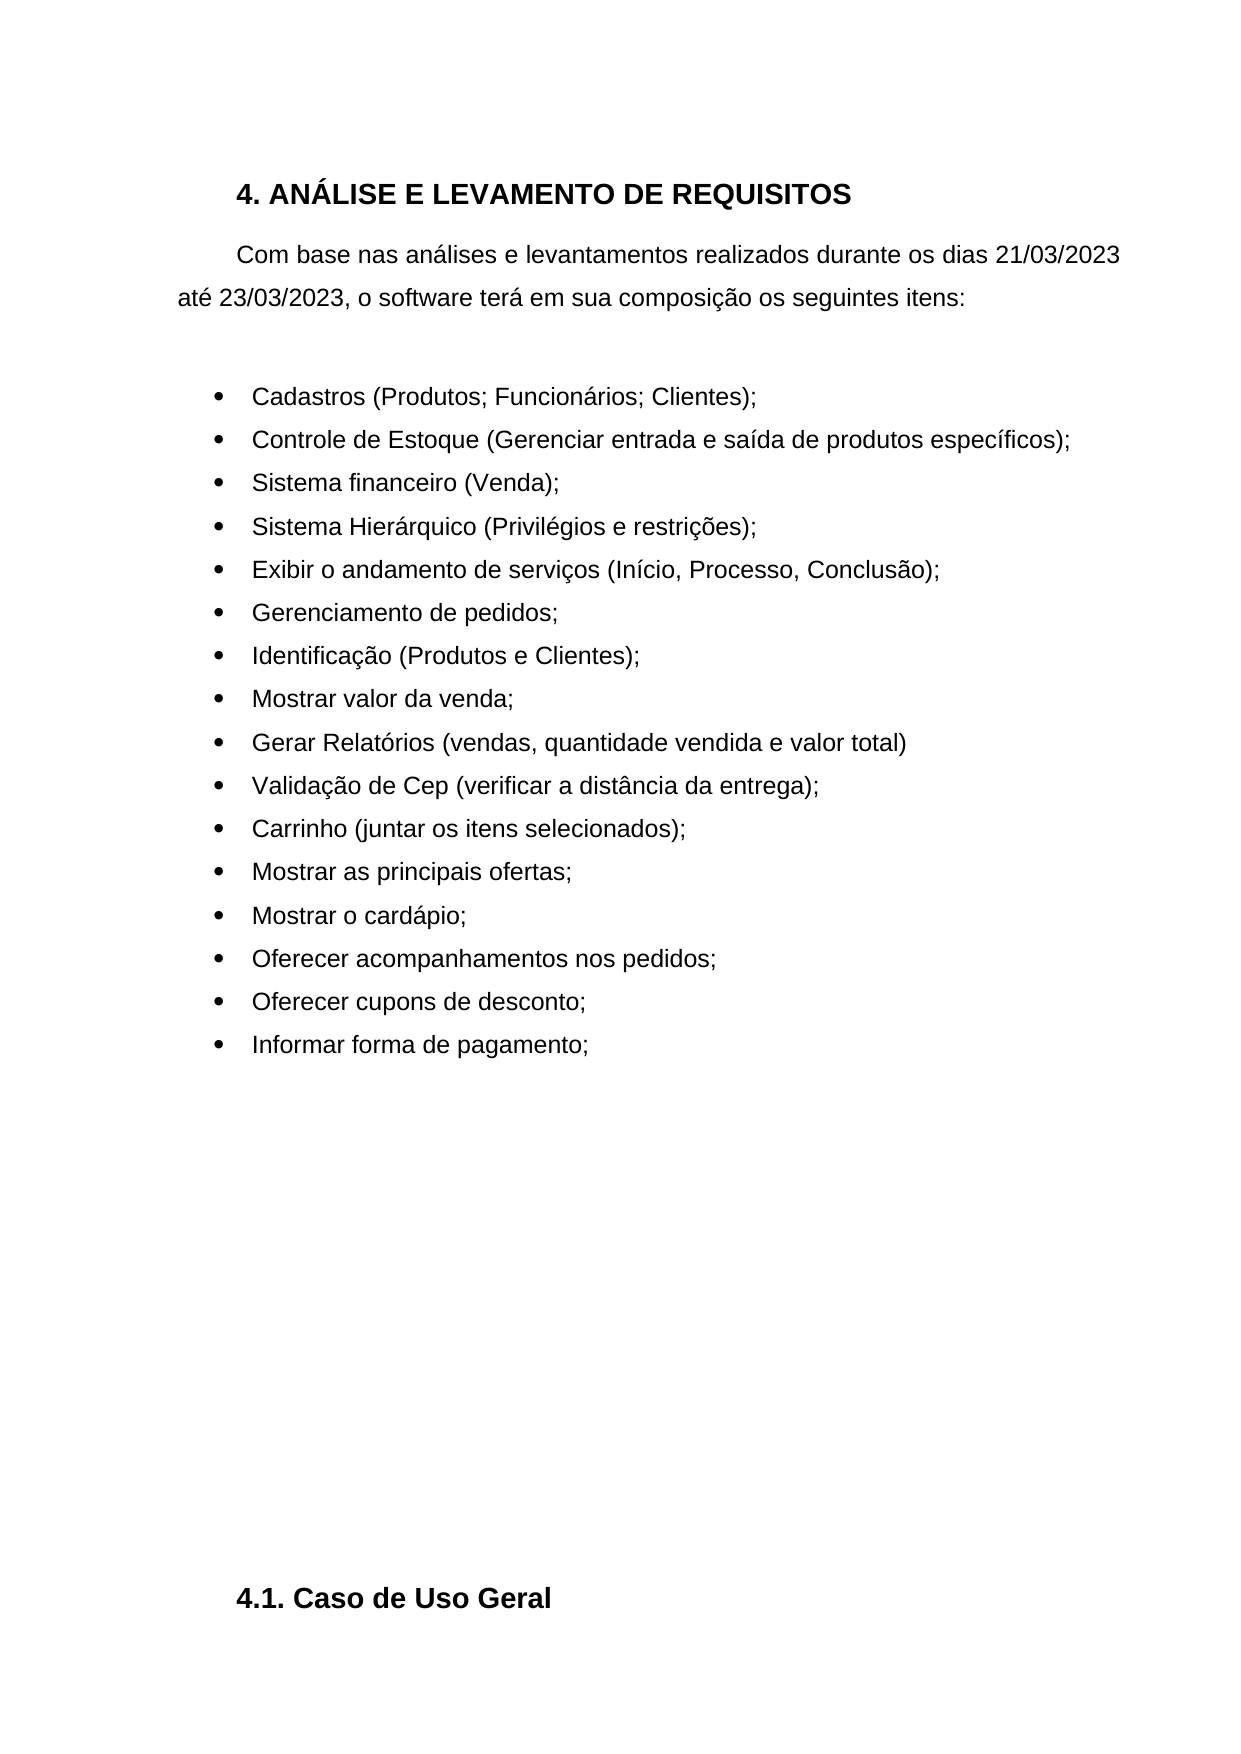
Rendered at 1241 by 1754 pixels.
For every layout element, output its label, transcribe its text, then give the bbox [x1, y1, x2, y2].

list Oferecer cupons de desconto; [214, 987, 1122, 1016]
text 4. ANÁLISE E LEVAMENTO DE REQUISITOS [177, 177, 1122, 211]
list Mostrar valor da venda; [214, 684, 1122, 713]
list Mostrar o cardápio; [214, 901, 1122, 929]
list Gerenciamento de pedidos; [214, 598, 1122, 627]
list Validação de Cep (verificar a distância da entrega); [214, 771, 1122, 800]
list Exibir o andamento de serviços (Início, Processo, Conclusão); [214, 555, 1122, 584]
list Oferecer acompanhamentos nos pedidos; [214, 944, 1122, 973]
list Mostrar as principais ofertas; [214, 857, 1122, 886]
text 4.1. Caso de Uso Geral [177, 1581, 1122, 1615]
list Sistema Hierárquico (Privilégios e restrições); [214, 512, 1122, 540]
list Sistema financeiro (Venda); [214, 468, 1122, 497]
list Controle de Estoque (Gerenciar entrada e saída de produtos específicos); [214, 425, 1122, 454]
list Carrinho (juntar os itens selecionados); [214, 814, 1122, 843]
list Gerar Relatórios (vendas, quantidade vendida e valor total) [214, 728, 1122, 757]
list Identificação (Produtos e Clientes); [214, 641, 1122, 670]
text Com base nas análises e levantamentos realizados durante os dias 21/03/2023 até 23/03/2023, o software terá em sua composição os seguintes itens: [177, 240, 1122, 312]
list Cadastros (Produtos; Funcionários; Clientes); [214, 382, 1122, 411]
list Informar forma de pagamento; [214, 1030, 1122, 1059]
